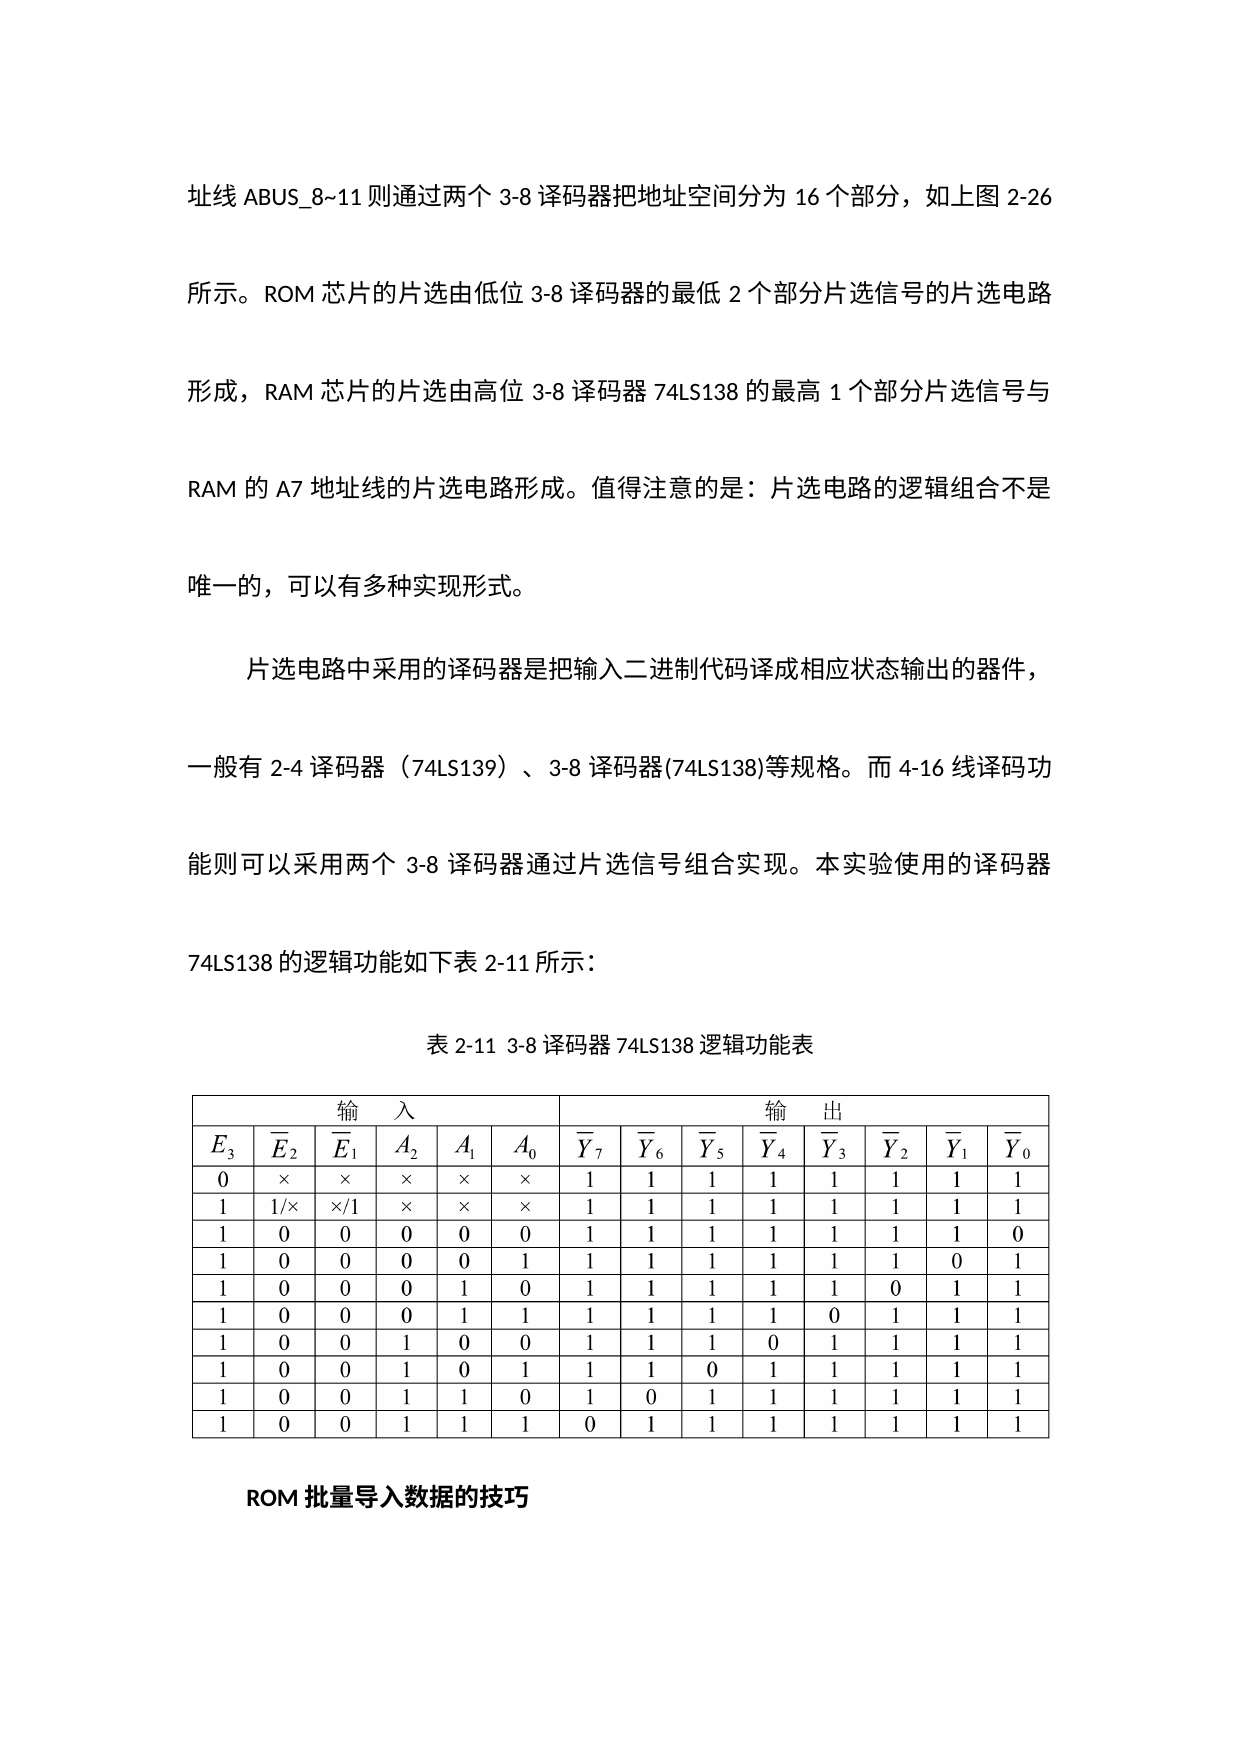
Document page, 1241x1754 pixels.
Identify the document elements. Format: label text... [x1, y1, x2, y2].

text 表 2-11 3-8 译码器 74LS138 逻辑功能表 [187, 1011, 1053, 1076]
text ROM 批量导入数据的技巧 [187, 1463, 1053, 1528]
text 片选电路中采用的译码器是把输入二进制代码译成相应状态输出的器件，一般有 2-4 译码器（74LS139）、3-8 译码器(74LS138)等规格。而 4-16 线译码功能则可以采用两个 3-8 译码器通过片选信号组合实现。本实验使用的译码器 74LS138 的逻辑功能如下表 2-11 所示： [187, 635, 1053, 993]
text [187, 162, 1053, 617]
picture [187, 1092, 1053, 1443]
